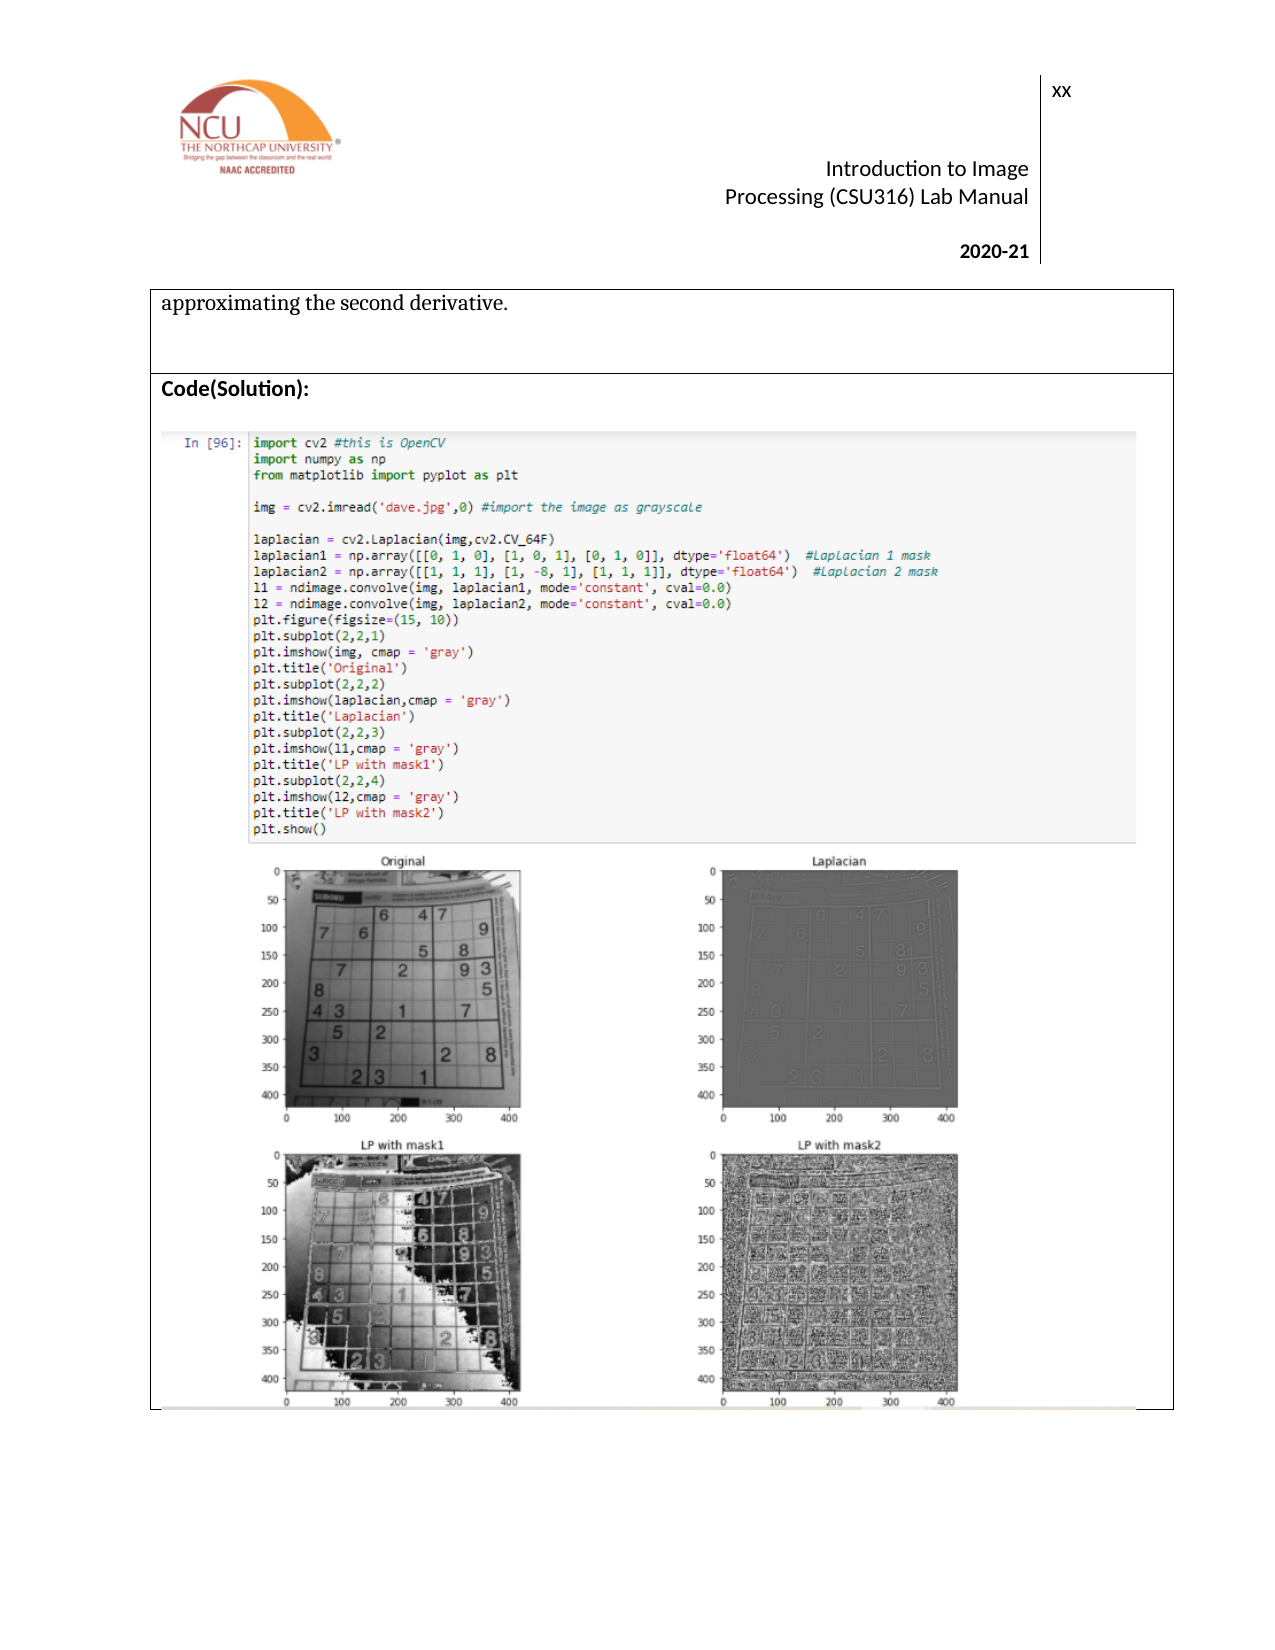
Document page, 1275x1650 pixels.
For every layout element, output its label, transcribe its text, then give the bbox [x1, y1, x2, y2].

picture [161, 429, 1137, 1410]
table_cell Code(Solution): [151, 374, 1173, 1409]
picture [177, 75, 342, 177]
